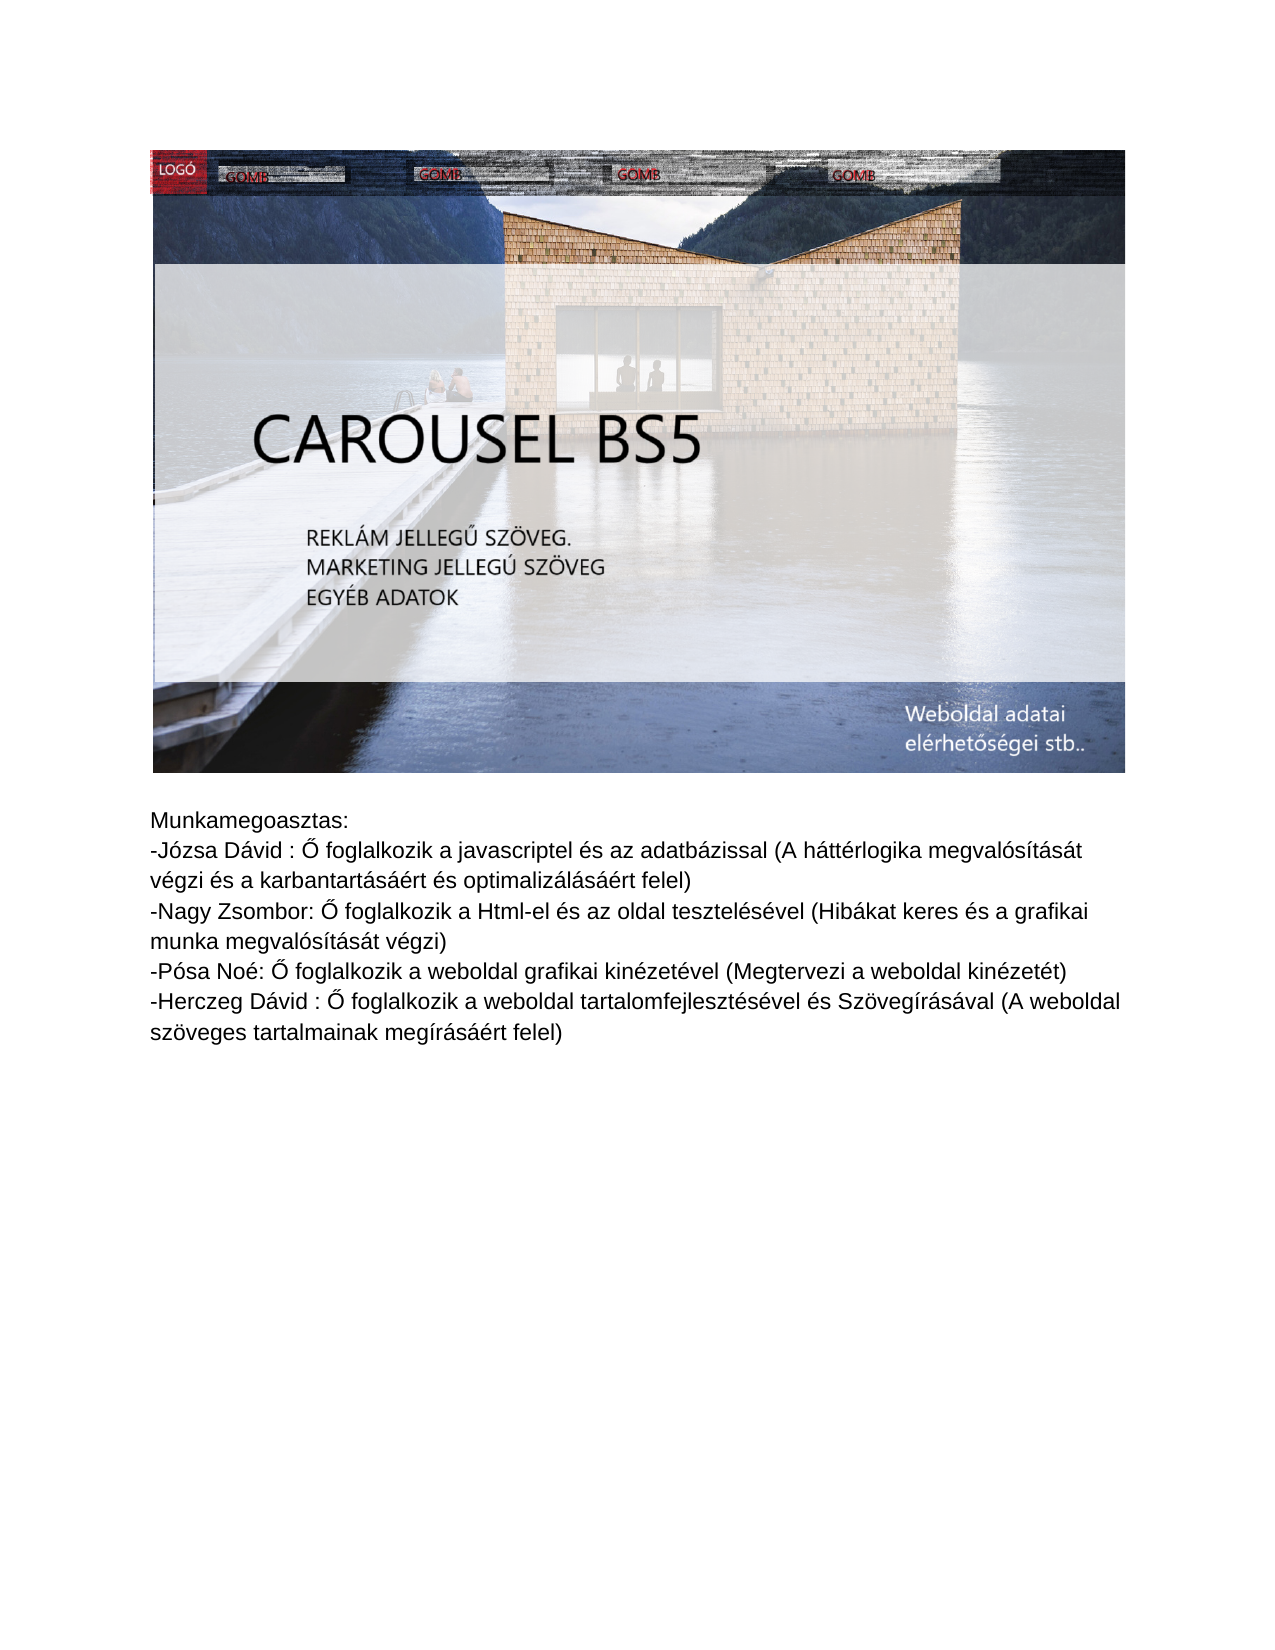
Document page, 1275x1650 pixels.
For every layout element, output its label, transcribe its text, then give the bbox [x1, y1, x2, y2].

text Munkamegoasztas: [150, 807, 1125, 833]
text -Józsa Dávid : Ő foglalkozik a javascriptel és az adatbázissal (A háttérlogika megvalósítását végzi és a karbantartásáért és optimalizálásáért felel) [150, 837, 1125, 894]
text -Pósa Noé: Ő foglalkozik a weboldal grafikai kinézetével (Megtervezi a weboldal kinézetét) [150, 958, 1125, 984]
picture [150, 150, 1125, 773]
text -Nagy Zsombor: Ő foglalkozik a Html-el és az oldal tesztelésével (Hibákat keres és a grafikai munka megvalósítását végzi) [150, 898, 1125, 954]
text -Herczeg Dávid : Ő foglalkozik a weboldal tartalomfejlesztésével és Szövegírásával (A weboldal szöveges tartalmainak megírásáért felel) [150, 988, 1125, 1045]
